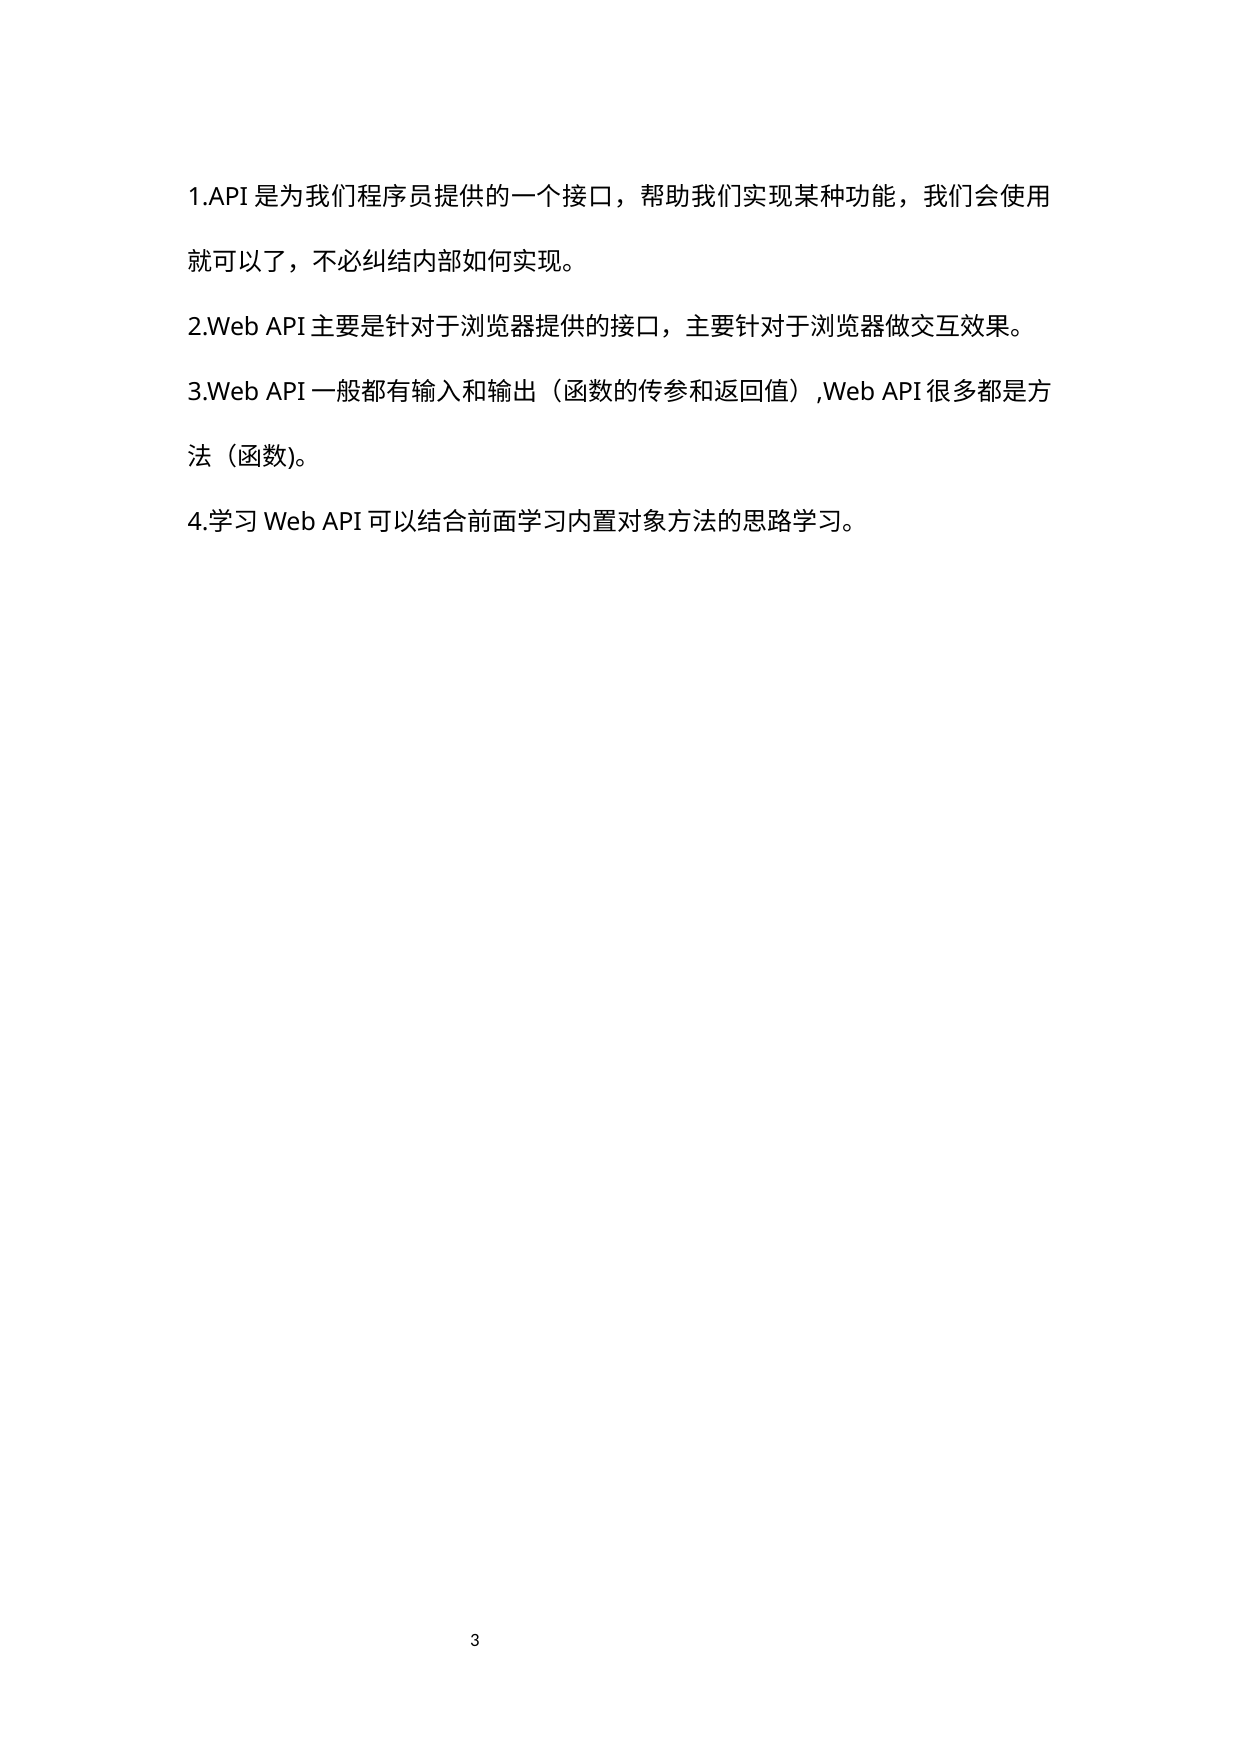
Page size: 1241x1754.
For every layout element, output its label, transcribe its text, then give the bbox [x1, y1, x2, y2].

list 1.API是为我们程序员提供的一个接口，帮助我们实现某种功能，我们会使用就可以了，不必纠结内部如何实现。 [187, 162, 1053, 292]
list 3.Web API一般都有输入和输出（函数的传参和返回值）,Web API很多都是方法（函数)。 [187, 357, 1053, 487]
list 2.Web API主要是针对于浏览器提供的接口，主要针对于浏览器做交互效果。 [187, 292, 1053, 357]
list 4.学习Web API可以结合前面学习内置对象方法的思路学习。 [187, 487, 1053, 552]
